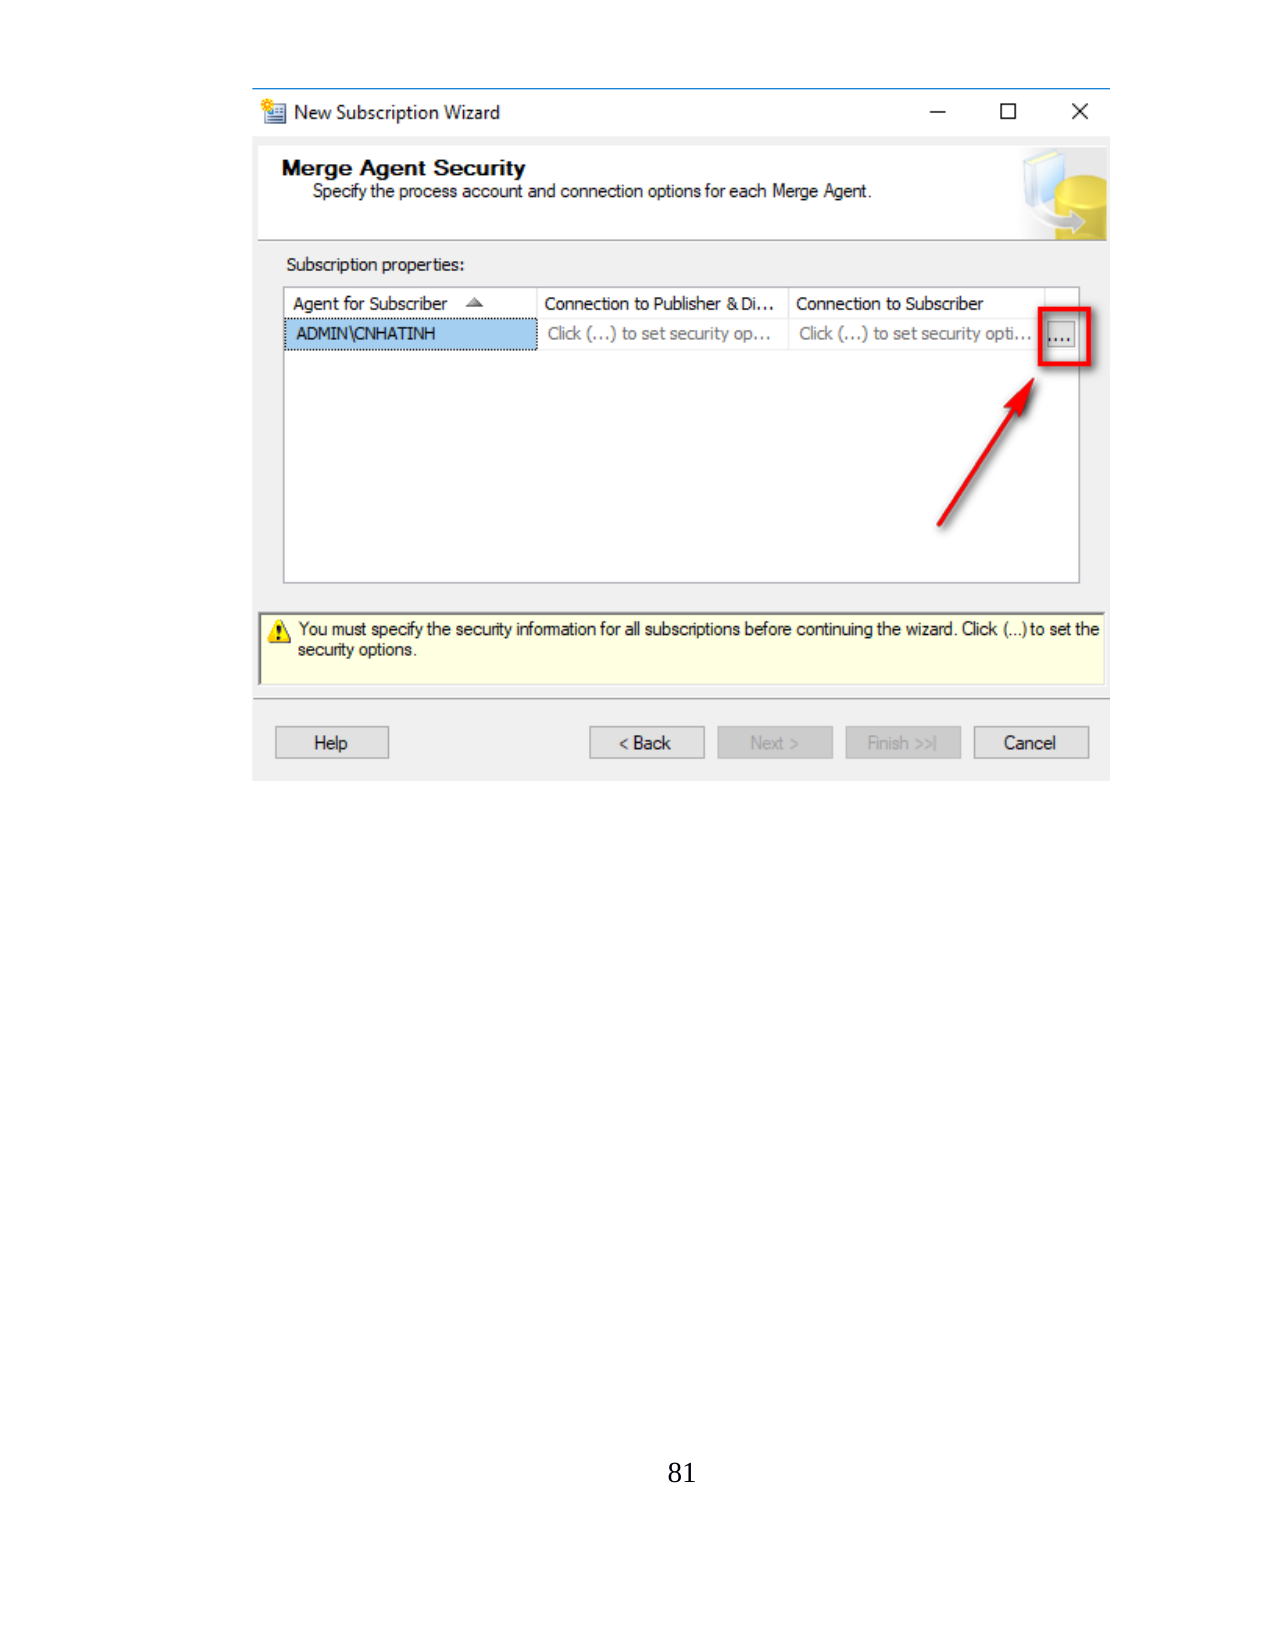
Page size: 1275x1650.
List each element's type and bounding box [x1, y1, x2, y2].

picture [252, 88, 1110, 781]
